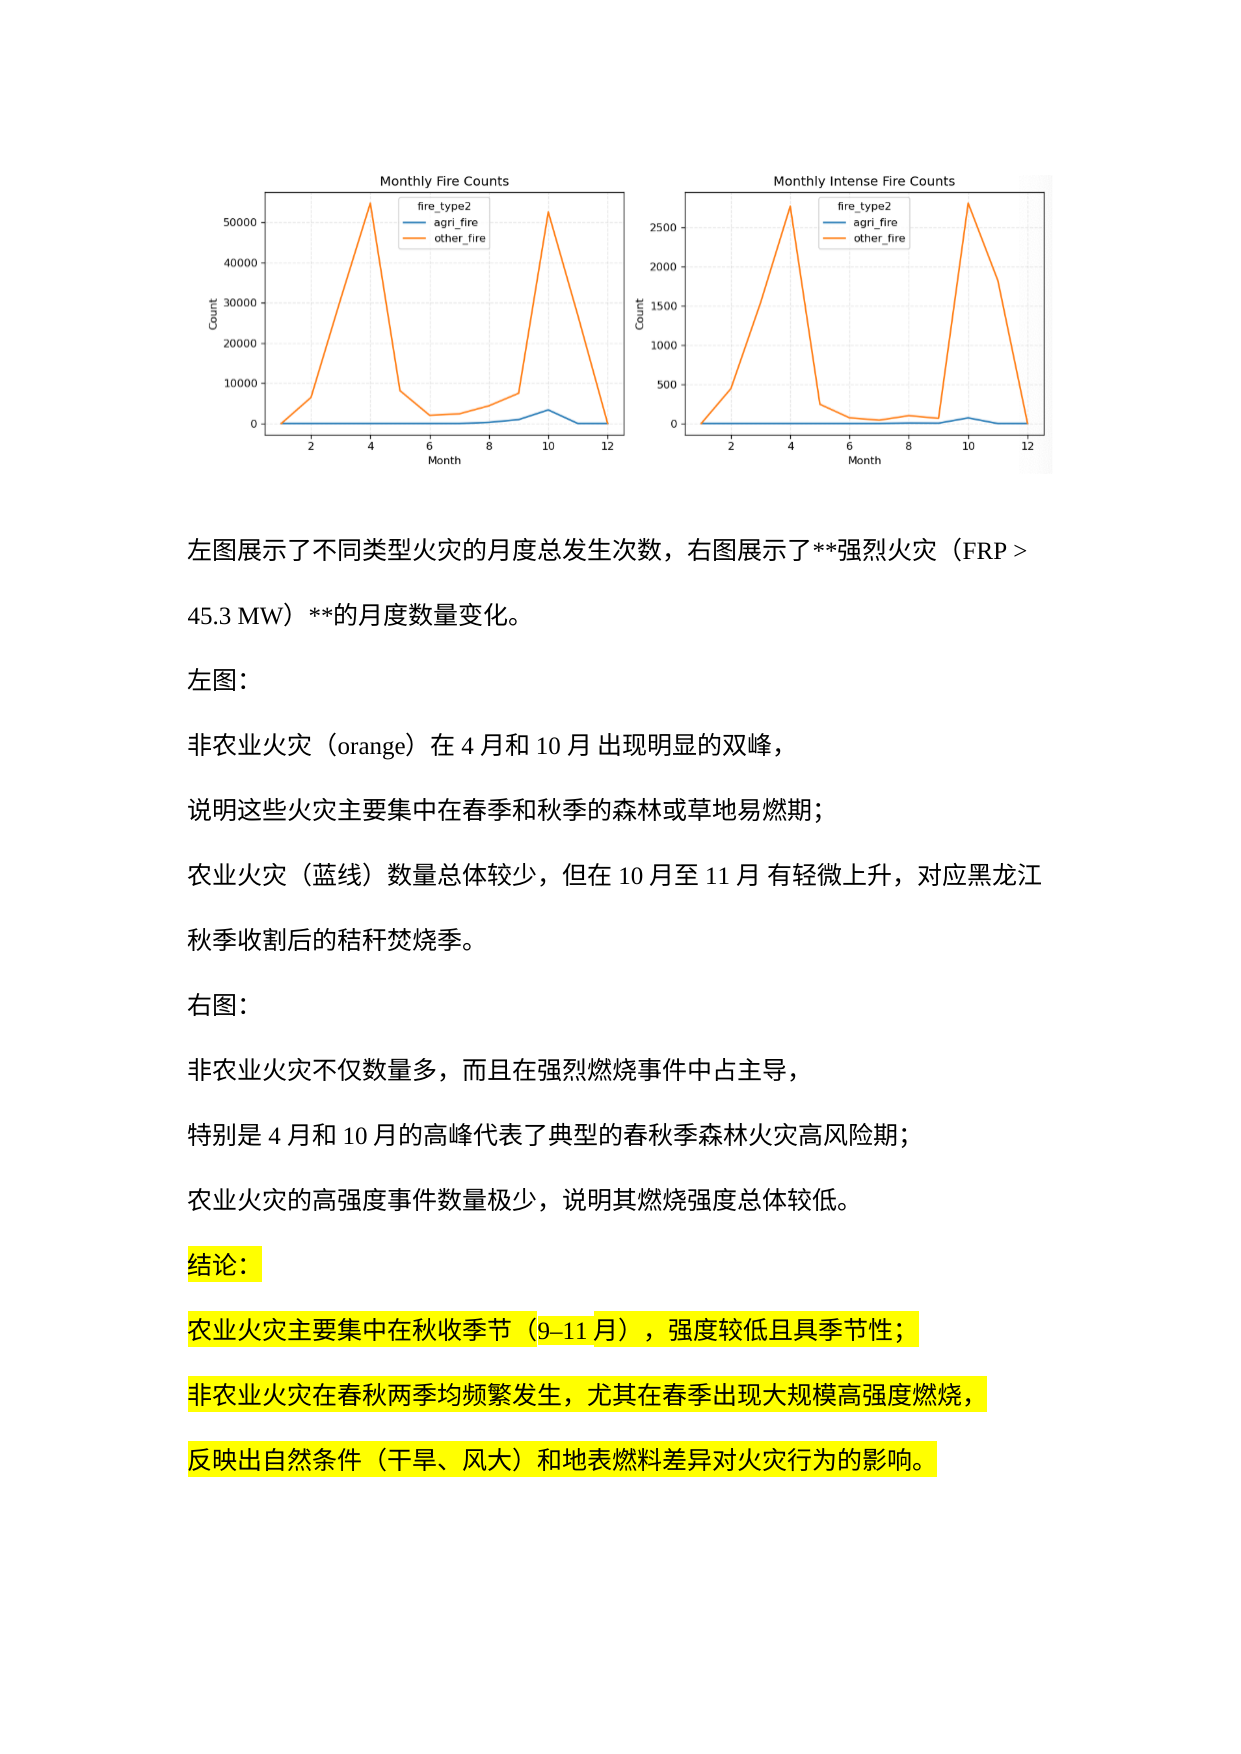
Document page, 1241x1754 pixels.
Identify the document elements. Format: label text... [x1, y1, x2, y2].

text 农业火灾主要集中在秋收季节（9–11 月），强度较低且具季节性； 非农业火灾在春秋两季均频繁发生，尤其在春季出现大规模高强度燃烧， 反映出自然条件（干旱、风大）和地表燃料差异对火灾行为的影响。 [187, 1296, 1053, 1491]
text 结论： [187, 1231, 1053, 1296]
text 农业火灾的高强度事件数量极少，说明其燃烧强度总体较低。 [187, 1166, 1053, 1231]
text 非农业火灾（orange）在 4 月和 10 月 出现明显的双峰， 说明这些火灾主要集中在春季和秋季的森林或草地易燃期； [187, 711, 1053, 841]
text 左图展示了不同类型火灾的月度总发生次数，右图展示了**强烈火灾（FRP > 45.3 MW）**的月度数量变化。 [187, 516, 1053, 646]
text 农业火灾（蓝线）数量总体较少，但在 10 月至 11 月 有轻微上升，对应黑龙江秋季收割后的秸秆焚烧季。 [187, 841, 1053, 971]
text 右图： [187, 971, 1053, 1036]
text 非农业火灾不仅数量多，而且在强烈燃烧事件中占主导， 特别是 4 月和 10 月的高峰代表了典型的春秋季森林火灾高风险期； [187, 1036, 1053, 1166]
text 左图： [187, 646, 1053, 711]
picture [187, 175, 1053, 474]
